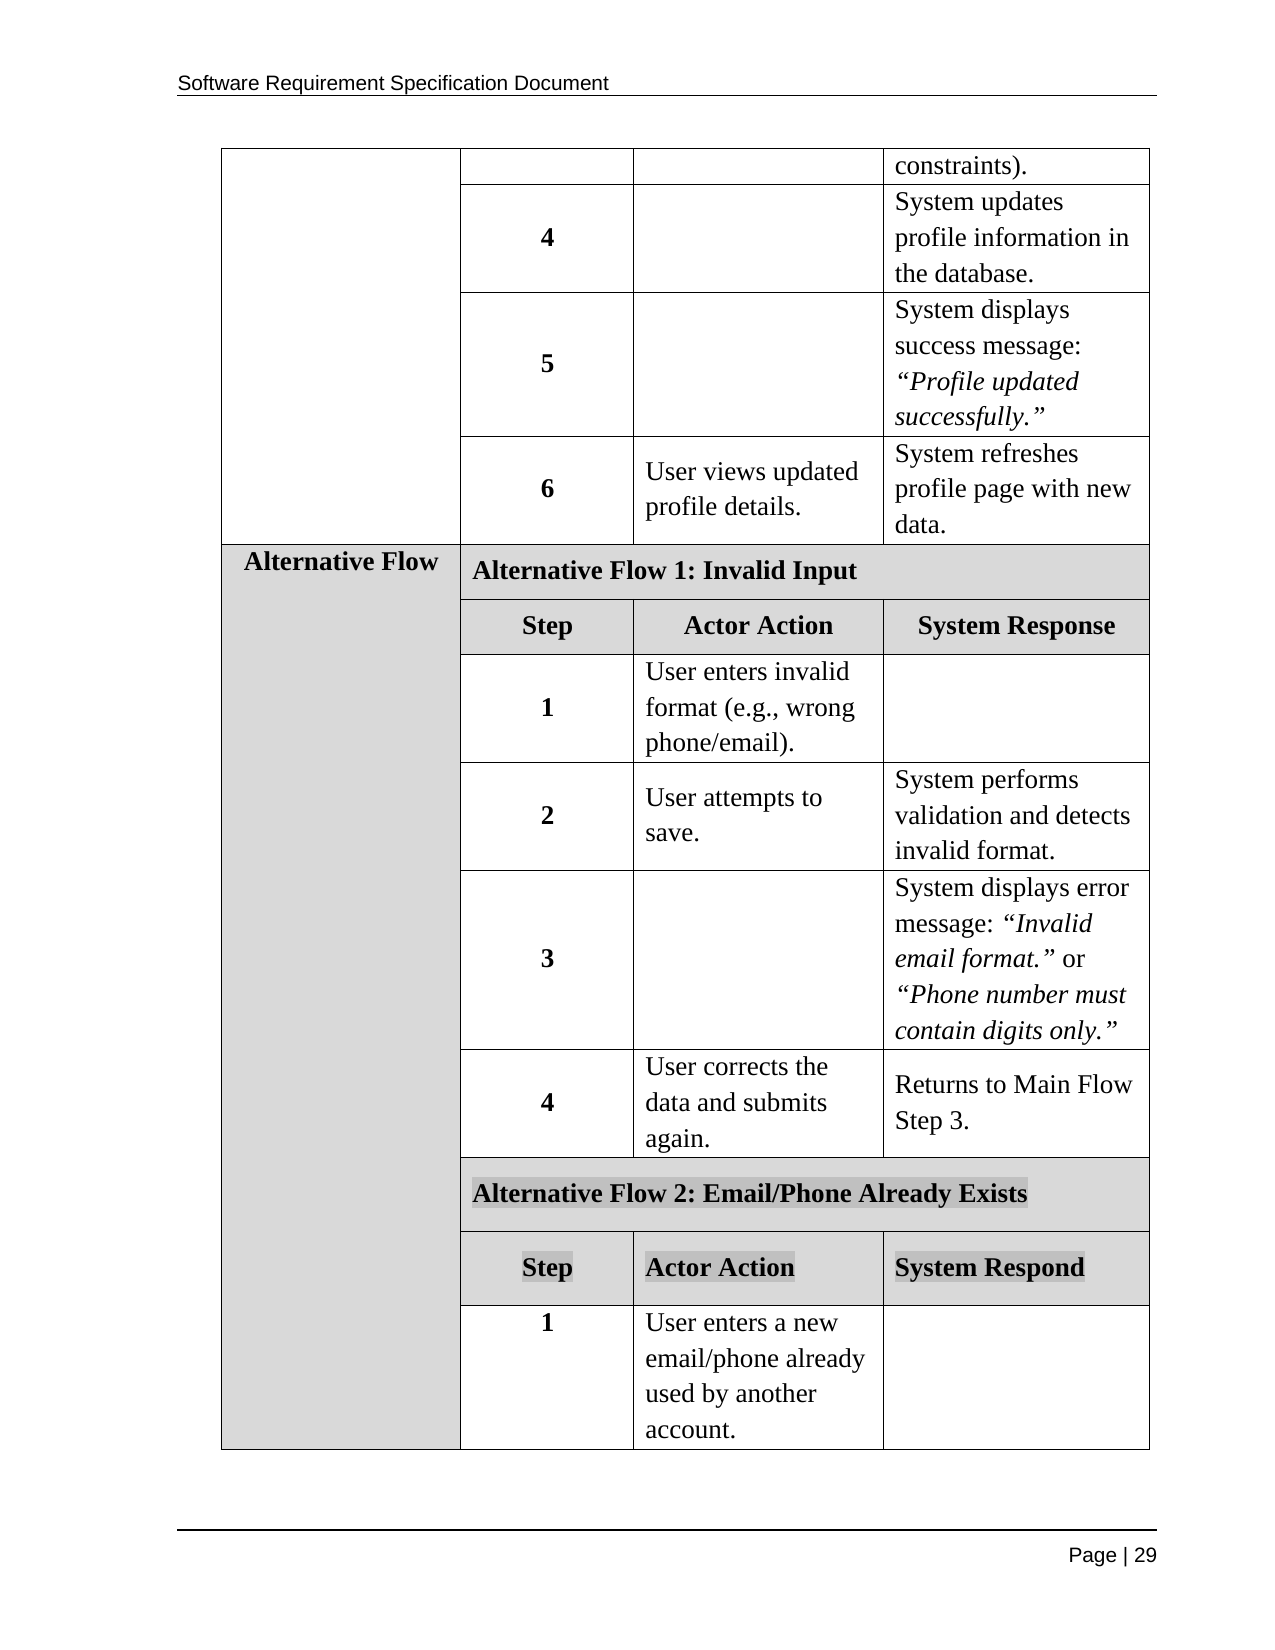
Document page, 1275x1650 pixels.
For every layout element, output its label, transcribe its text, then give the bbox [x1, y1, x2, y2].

table_cell [884, 655, 1149, 762]
table_cell Actor Action [634, 600, 883, 654]
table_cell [634, 149, 883, 184]
table_cell 4 [461, 1050, 633, 1157]
table_cell Returns to Main Flow Step 3. [884, 1050, 1149, 1157]
table_cell [634, 185, 883, 292]
table_cell 3 [461, 149, 633, 184]
table_cell 5 [461, 293, 633, 436]
table_cell System Respond [884, 1232, 1149, 1305]
table_cell User views updated profile details. [634, 437, 883, 544]
table_cell Alternative Flow 2: Email/Phone Already Exists [461, 1158, 1149, 1231]
table_cell Alternative Flow 1: Invalid Input [461, 545, 1149, 599]
table_cell System Response [884, 600, 1149, 654]
table_cell System updates profile information in the database. [884, 185, 1149, 292]
table_cell Alternative Flow [222, 545, 460, 1449]
table_cell 1 [461, 1306, 633, 1449]
table_cell User enters a new email/phone already used by another account. [634, 1306, 883, 1449]
table_cell Step [461, 1232, 633, 1305]
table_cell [884, 149, 1149, 184]
table_cell User attempts to save. [634, 763, 883, 870]
table_cell Step [461, 600, 633, 654]
table_cell User enters invalid format (e.g., wrong phone/email). [634, 655, 883, 762]
table_cell 1 [461, 655, 633, 762]
table_cell System displays success message: “Profile updated successfully.” [884, 293, 1149, 436]
table_cell System refreshes profile page with new data. [884, 437, 1149, 544]
table_cell [884, 1306, 1149, 1449]
table_cell [634, 871, 883, 1049]
table_cell 4 [461, 185, 633, 292]
table_cell 2 [461, 763, 633, 870]
table_cell [634, 293, 883, 436]
table_cell System displays error message: “Invalid email format.” or “Phone number must contain digits only.” [884, 871, 1149, 1049]
table_cell 6 [461, 437, 633, 544]
table_cell User corrects the data and submits again. [634, 1050, 883, 1157]
table_cell 3 [461, 871, 633, 1049]
table_cell Actor Action [634, 1232, 883, 1305]
table_cell System performs validation and detects invalid format. [884, 763, 1149, 870]
